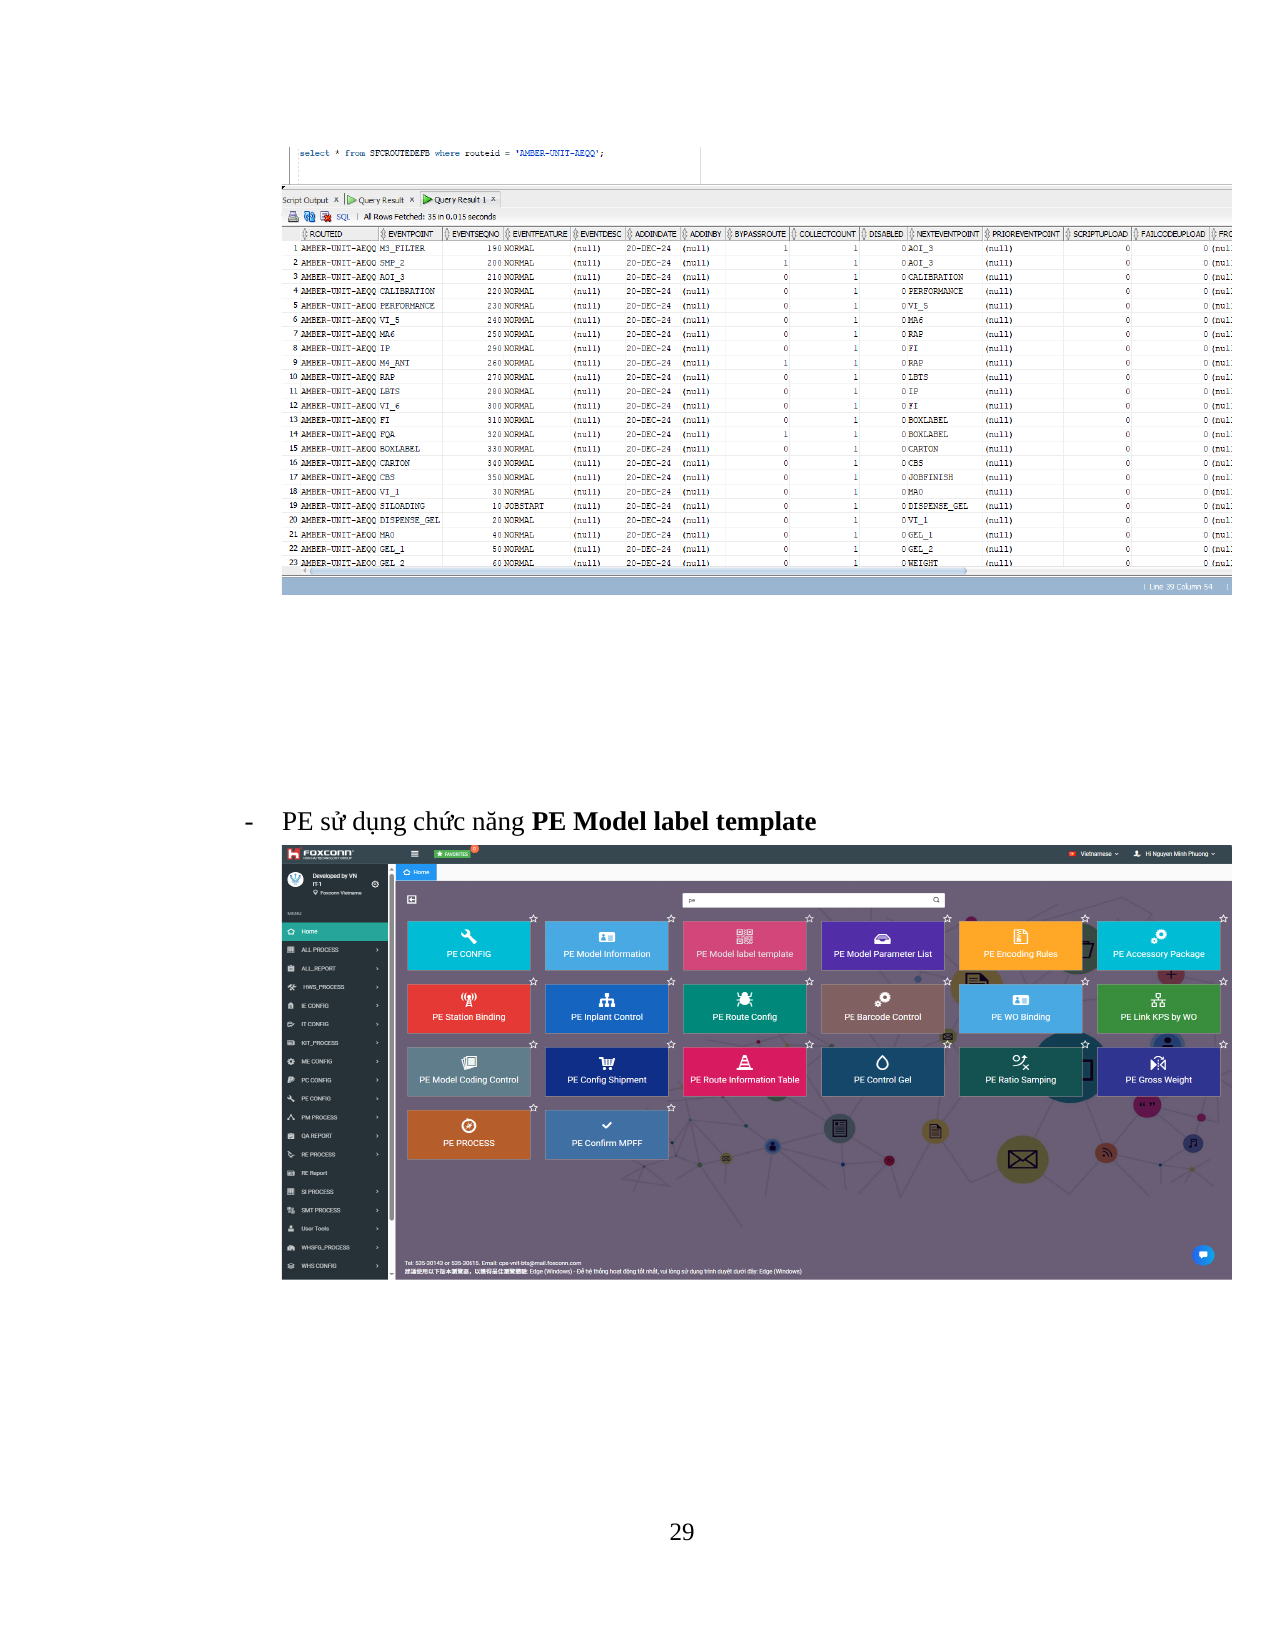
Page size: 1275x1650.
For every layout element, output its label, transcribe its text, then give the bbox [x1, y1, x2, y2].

picture [281, 845, 1232, 1280]
list PE sử dụng chức năng PE Model label template [244, 805, 1157, 836]
picture [281, 147, 1232, 595]
